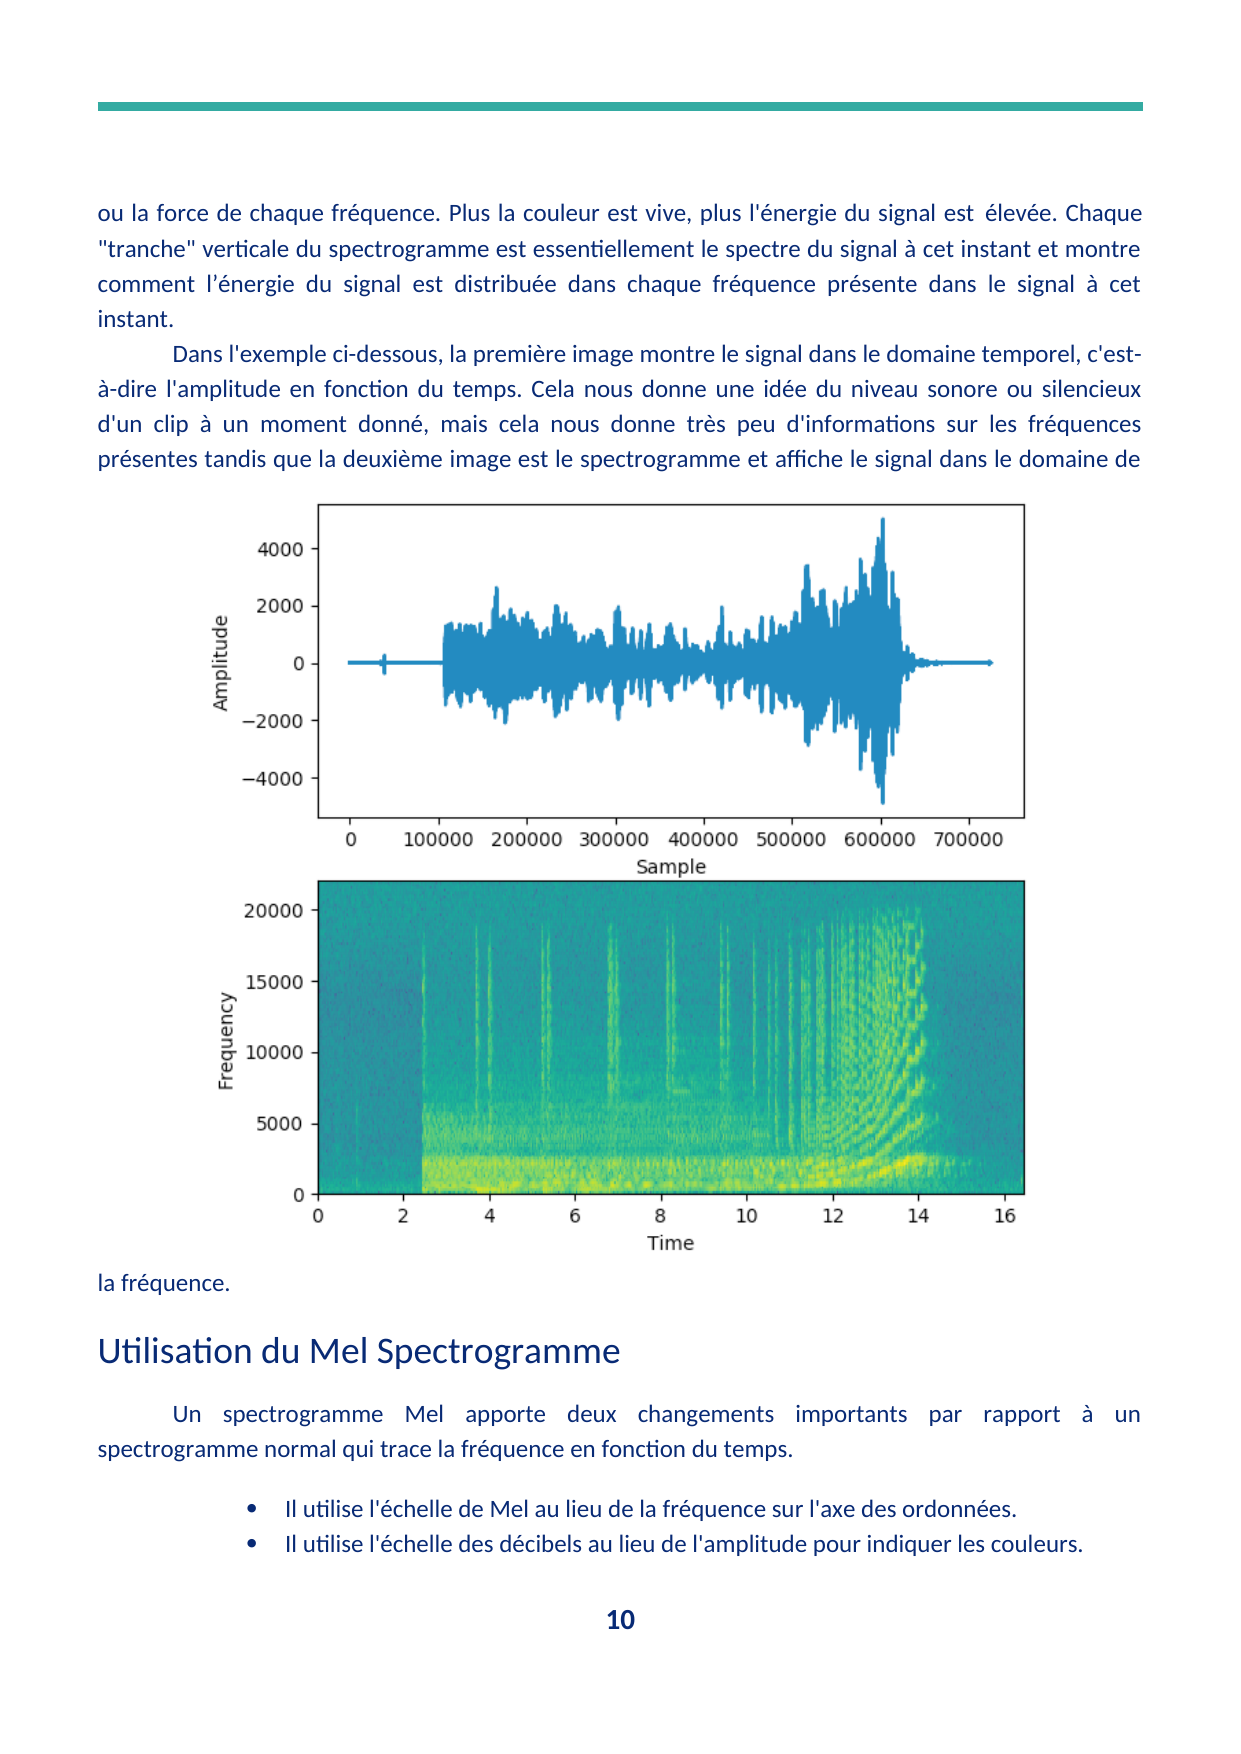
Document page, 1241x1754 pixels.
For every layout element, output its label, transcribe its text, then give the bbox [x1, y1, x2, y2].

subtitle Utilisation du Mel Spectrogramme [97, 1327, 1143, 1373]
list Il utilise l'échelle des décibels au lieu de l'amplitude pour indiquer les couleurs. [247, 1528, 1143, 1559]
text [97, 193, 1143, 333]
text Un spectrogramme Mel apporte deux changements importants par rapport à un spectrogramme normal qui trace la fréquence en fonction du temps. [97, 1398, 1143, 1464]
picture [175, 485, 1065, 1268]
list Il utilise l'échelle de Mel au lieu de la fréquence sur l'axe des ordonnées. [247, 1493, 1143, 1524]
